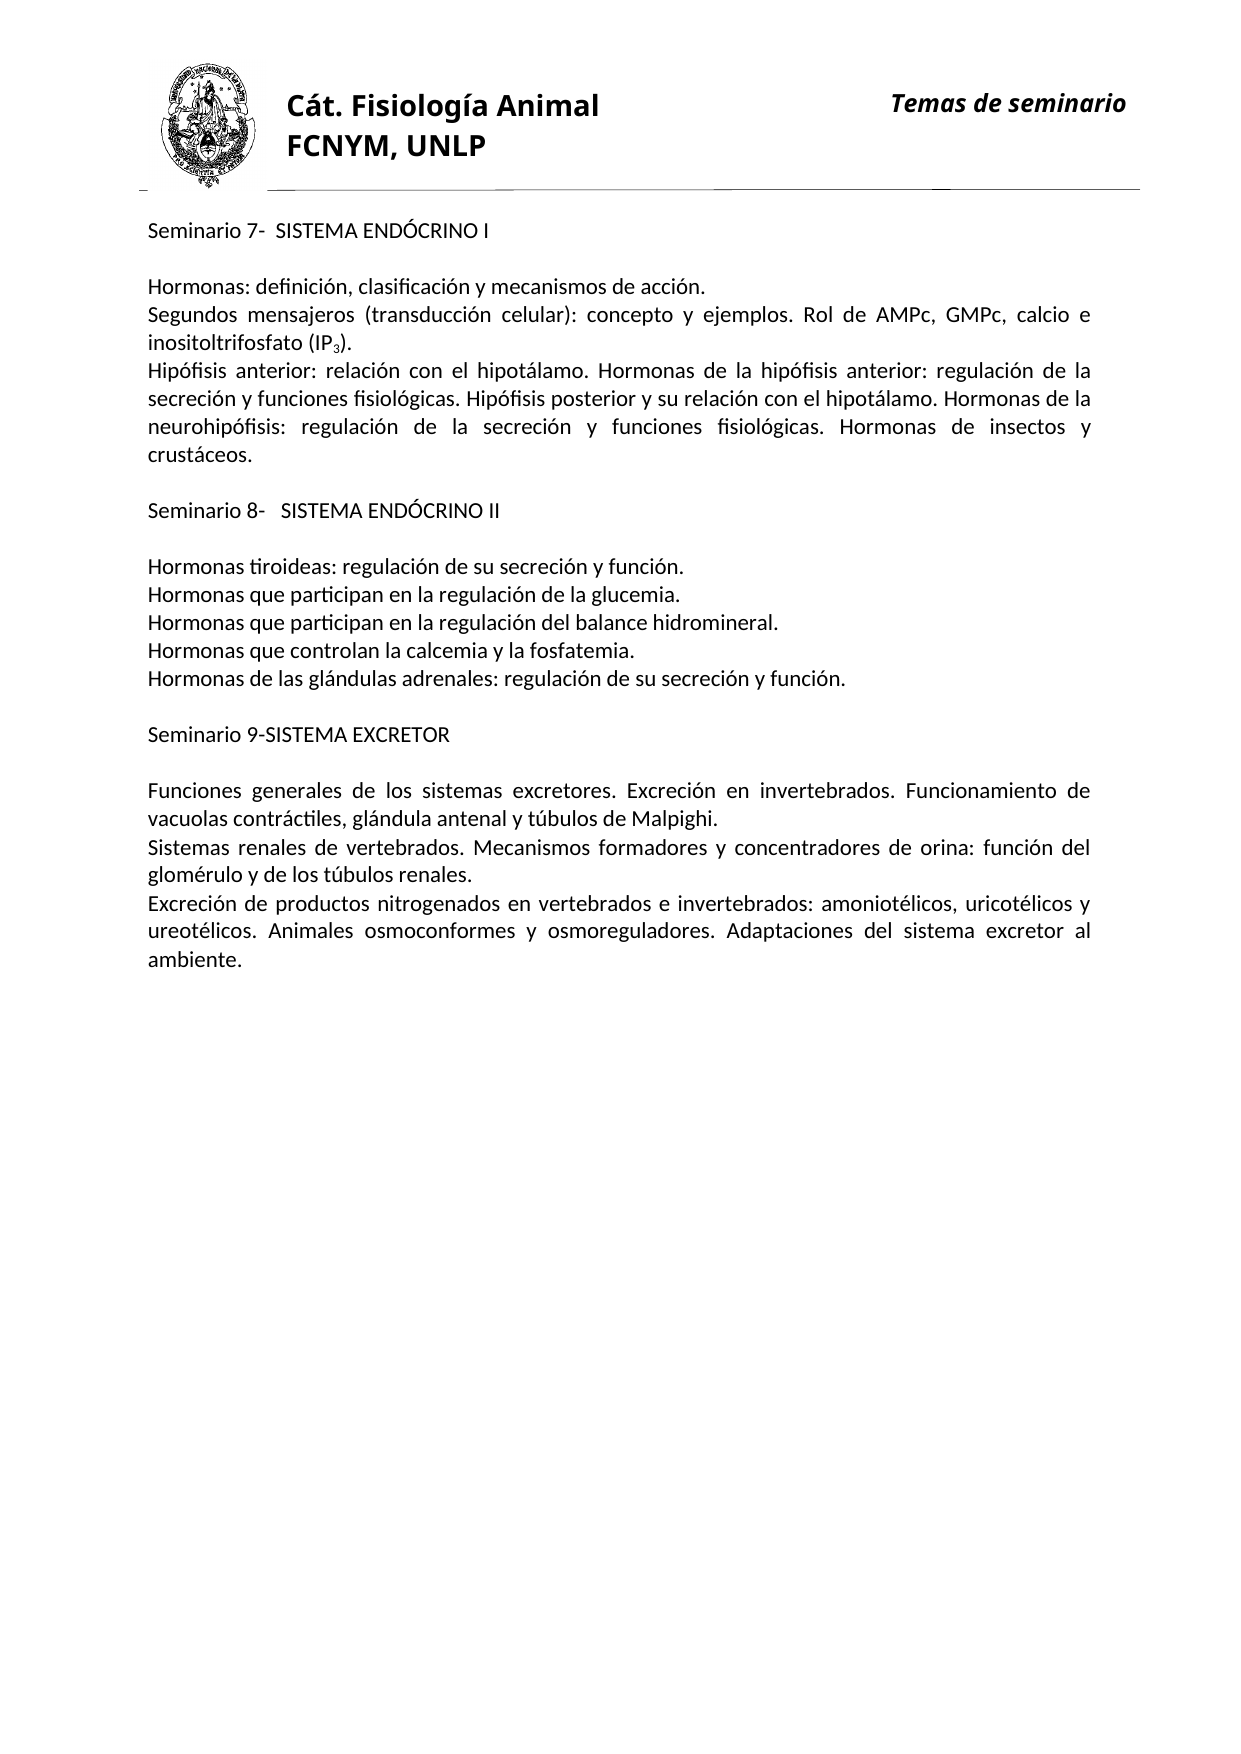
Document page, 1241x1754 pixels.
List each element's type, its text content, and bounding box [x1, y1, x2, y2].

text Hormonas que participan en la regulación de la glucemia. [148, 580, 1092, 608]
text Hormonas de las glándulas adrenales: regulación de su secreción y función. [148, 664, 1092, 692]
text Funciones generales de los sistemas excretores. Excreción en invertebrados. Funcionamiento de vacuolas contráctiles, glándula antenal y túbulos de Malpighi. [148, 777, 1092, 833]
text Excreción de productos nitrogenados en vertebrados e invertebrados: amoniotélicos, uricotélicos y ureotélicos. Animales osmoconformes y osmoreguladores. Adaptaciones del sistema excretor al ambiente. [148, 889, 1092, 973]
text Hipófisis anterior: relación con el hipotálamo. Hormonas de la hipófisis anterior: regulación de la secreción y funciones fisiológicas. Hipófisis posterior y su relación con el hipotálamo. Hormonas de la neurohipófisis: regulación de la secreción y funciones fisiológicas. Hormonas de insectos y crustáceos. [148, 356, 1092, 468]
text Hormonas que participan en la regulación del balance hidromineral. [148, 608, 1092, 636]
text Hormonas tiroideas: regulación de su secreción y función. [148, 552, 1092, 580]
picture [147, 59, 268, 191]
text Segundos mensajeros (transducción celular): concepto y ejemplos. Rol de AMPc, GMPc, calcio e inositoltrifosfato (IP3). [148, 300, 1092, 356]
text Seminario 8- SISTEMA ENDÓCRINO II [148, 496, 1092, 524]
text Seminario 7- SISTEMA ENDÓCRINO I [148, 216, 1092, 244]
text Sistemas renales de vertebrados. Mecanismos formadores y concentradores de orina: función del glomérulo y de los túbulos renales. [148, 833, 1092, 889]
text Seminario 9-SISTEMA EXCRETOR [148, 721, 1092, 748]
text Hormonas: definición, clasificación y mecanismos de acción. [148, 272, 1092, 300]
text Hormonas que controlan la calcemia y la fosfatemia. [148, 636, 1092, 664]
